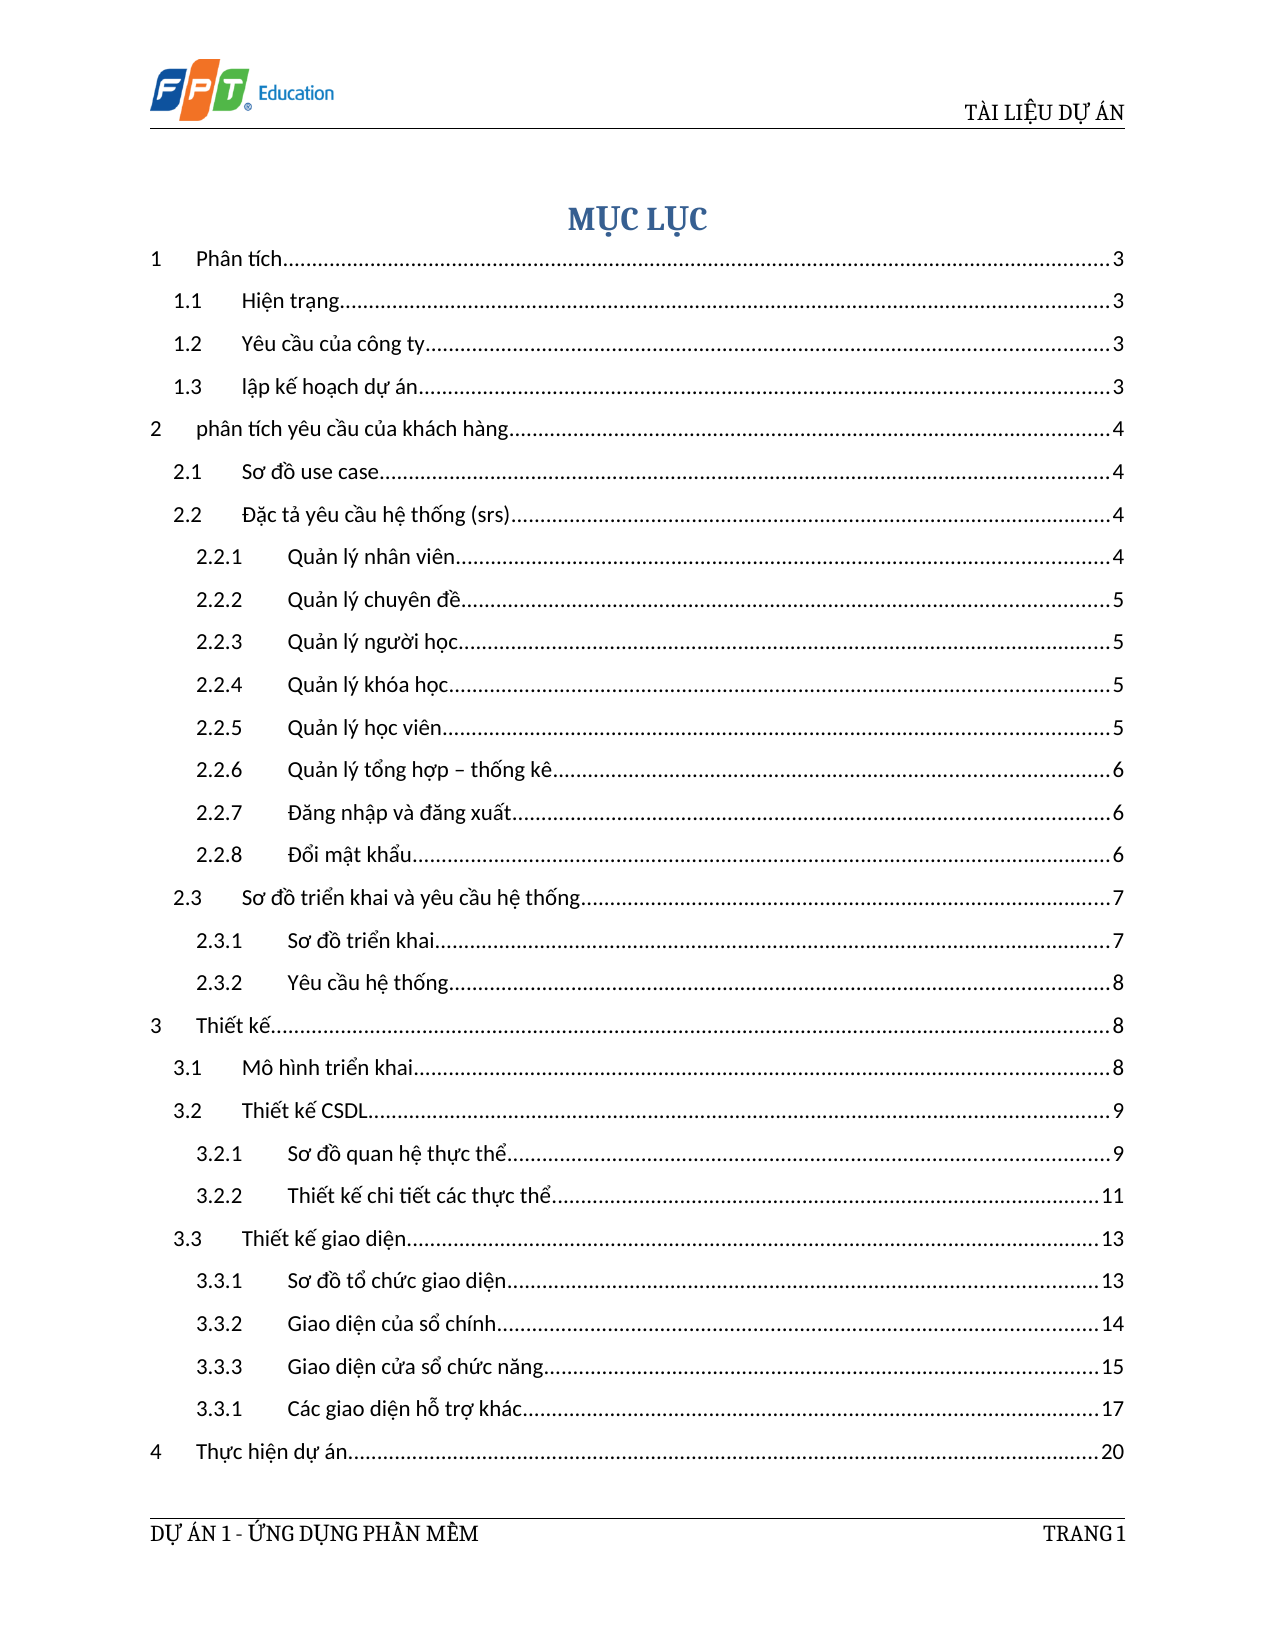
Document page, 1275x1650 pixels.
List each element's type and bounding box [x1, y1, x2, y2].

picture [150, 59, 336, 121]
